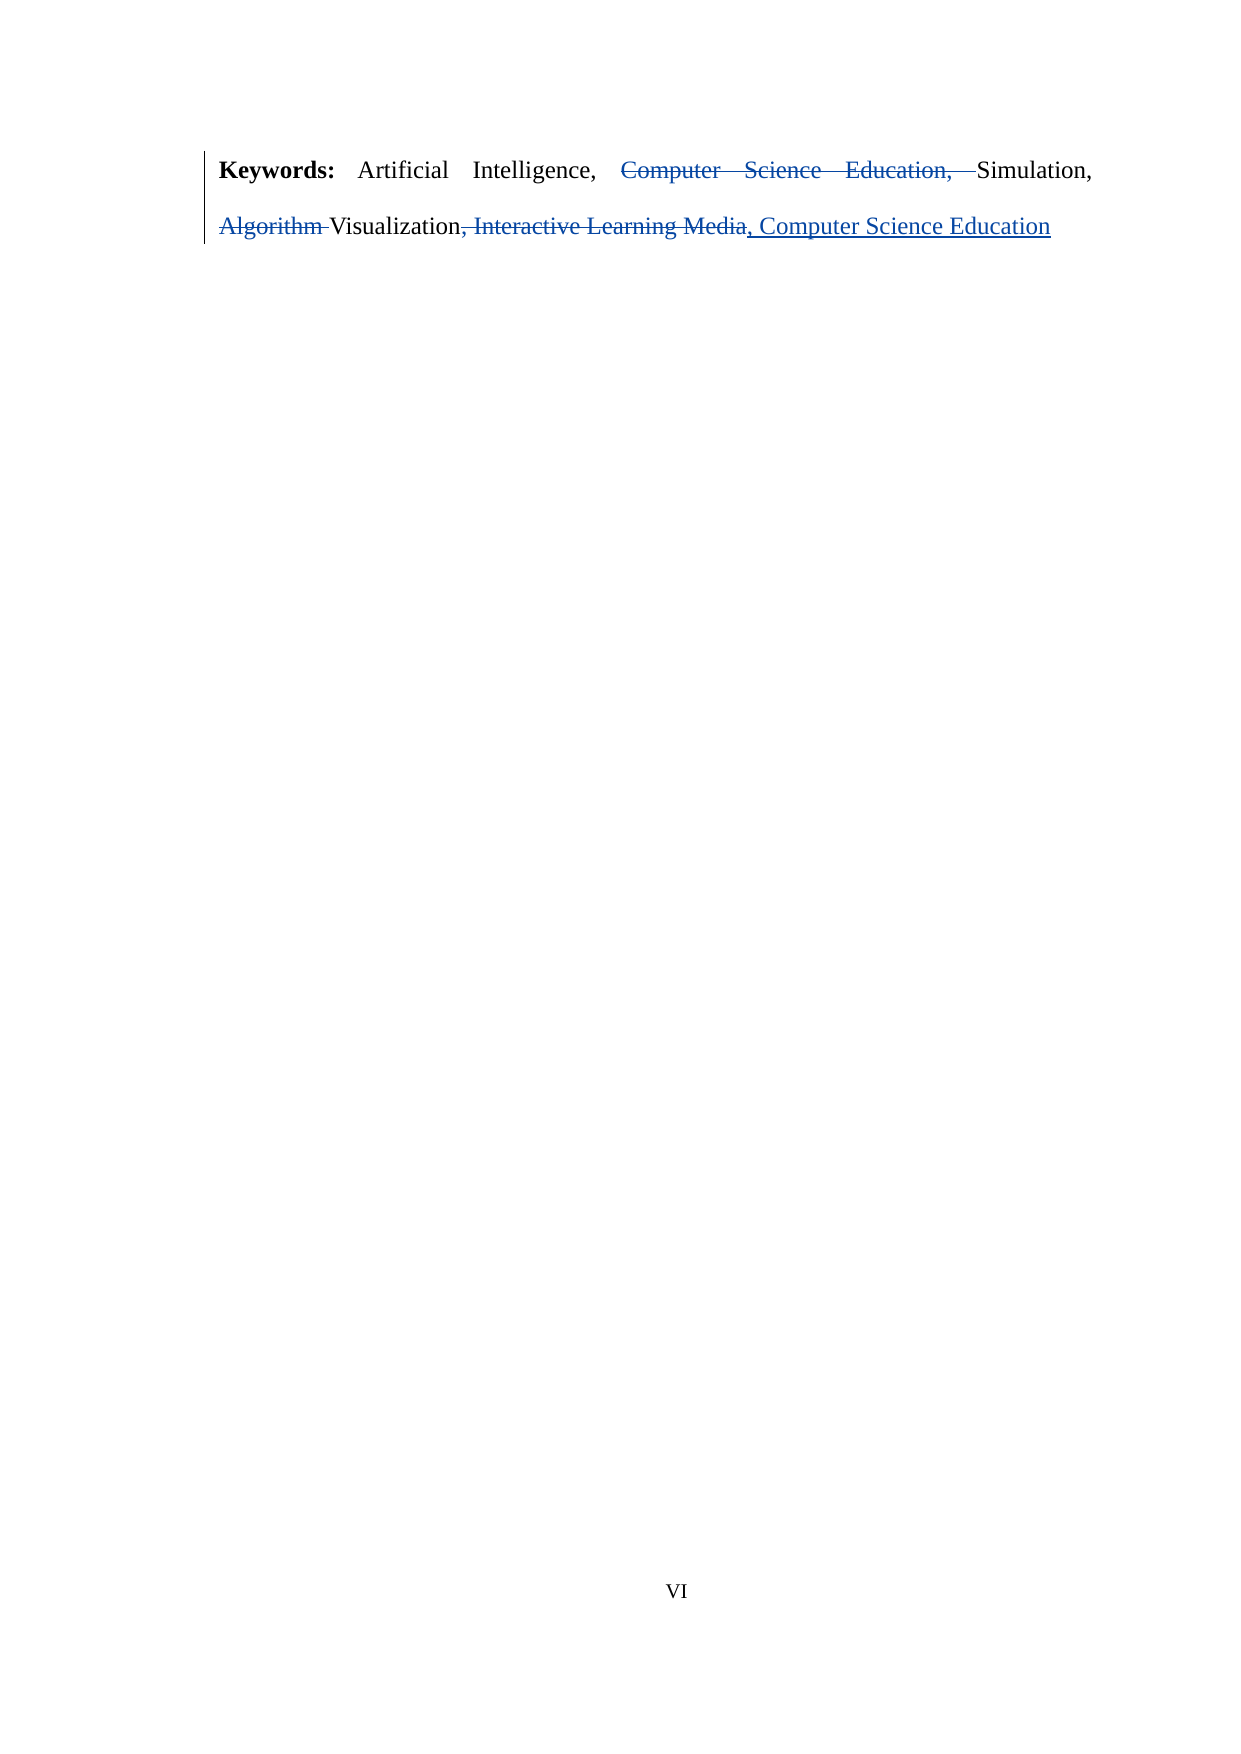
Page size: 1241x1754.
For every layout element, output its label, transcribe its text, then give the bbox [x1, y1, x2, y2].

text Keywords: Artificial Intelligence, Simulation, Visualization [218, 151, 1092, 244]
